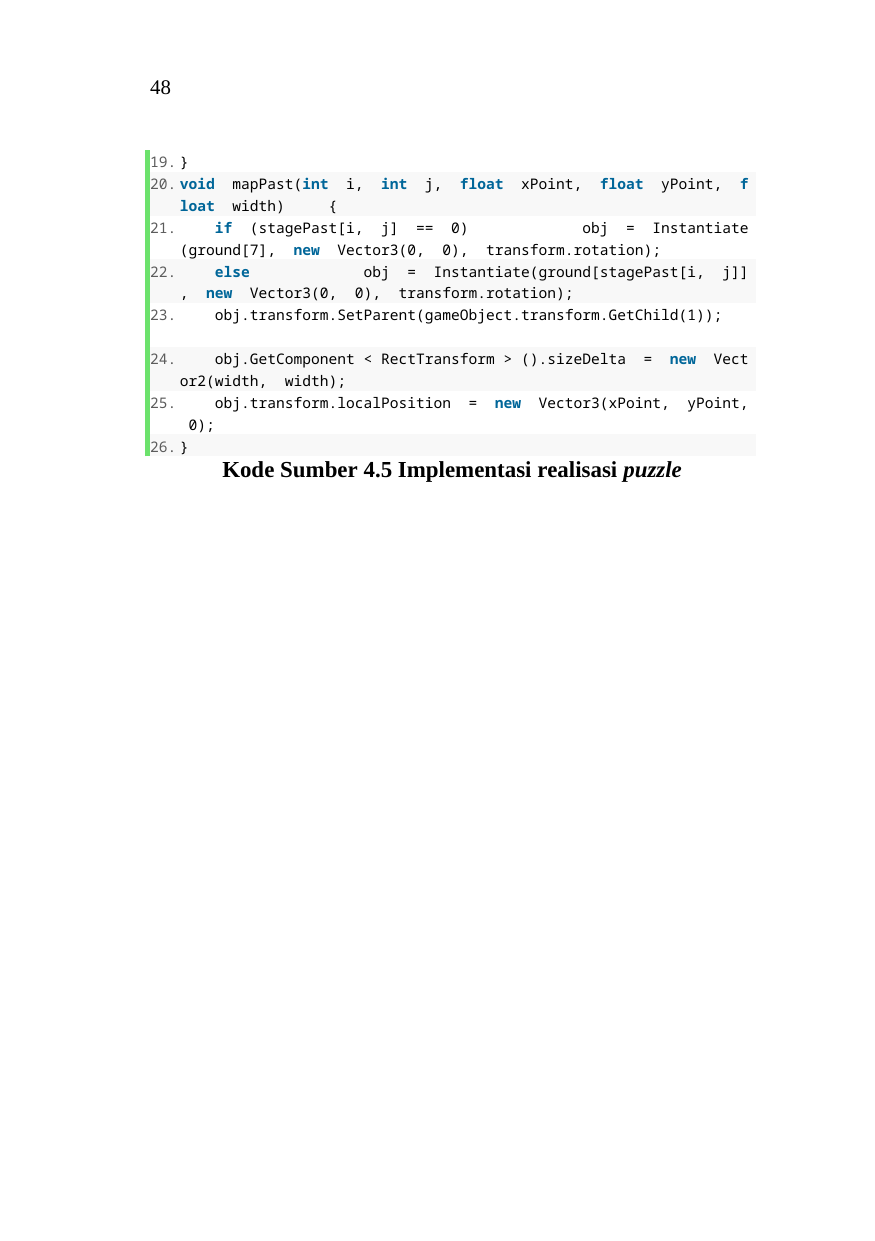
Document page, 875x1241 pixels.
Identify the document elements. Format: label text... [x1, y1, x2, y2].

list } [150, 434, 756, 456]
list } [150, 150, 756, 172]
list obj.GetComponent < RectTransform > ().sizeDelta = new Vector2(width, width); [150, 347, 756, 391]
list obj.transform.SetParent(gameObject.transform.GetChild(1)); [150, 303, 756, 347]
list obj.transform.localPosition = new Vector3(xPoint, yPoint, 0); [150, 391, 756, 434]
list void mapPast(int i, int j, float xPoint, float yPoint, float width) { [150, 172, 756, 216]
list else obj = Instantiate(ground[stagePast[i, j]], new Vector3(0, 0), transform.rotation); [150, 259, 756, 303]
list if (stagePast[i, j] == 0) obj = Instantiate(ground[7], new Vector3(0, 0), transform.rotation); [150, 216, 756, 259]
